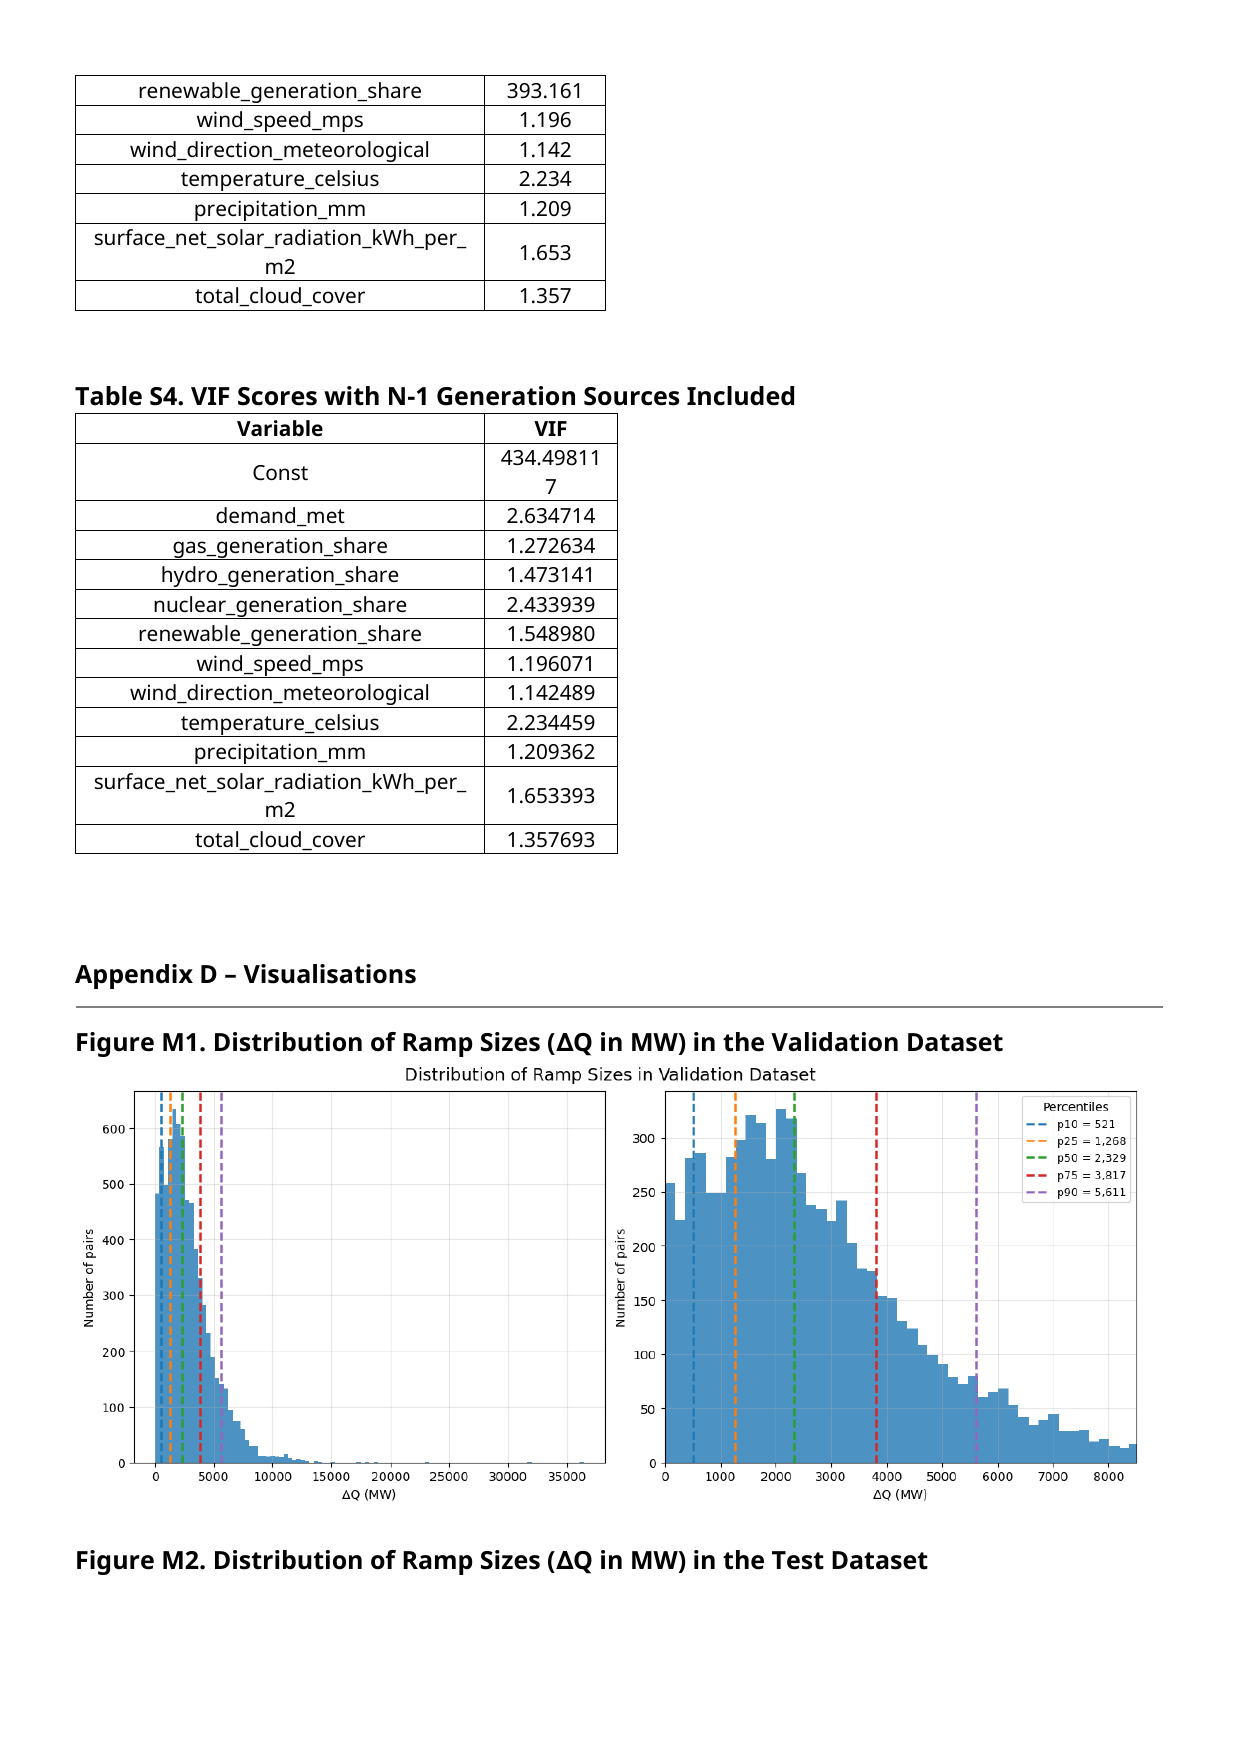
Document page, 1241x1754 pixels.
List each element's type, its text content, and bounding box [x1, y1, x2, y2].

text Figure M1. Distribution of Ramp Sizes (∆Q in MW) in the Validation Dataset [75, 1024, 1165, 1058]
table_cell wind_speed_mps [76, 106, 484, 134]
table_cell 2.234 [485, 165, 605, 193]
table_cell 1.142489 [485, 678, 617, 707]
table_cell surface_net_solar_radiation_kWh_per_m2 [76, 767, 484, 824]
text Figure M2. Distribution of Ramp Sizes (∆Q in MW) in the Test Dataset [75, 1543, 1165, 1577]
table_cell demand_met [76, 501, 484, 530]
table_cell surface_net_solar_radiation_kWh_per_m2 [76, 224, 484, 280]
table_cell 1.209 [485, 194, 605, 222]
table_cell renewable_generation_share [76, 76, 484, 104]
table_cell 2.433939 [485, 590, 617, 618]
table_cell renewable_generation_share [76, 619, 484, 648]
table_cell precipitation_mm [76, 737, 484, 766]
table_cell 1.653393 [485, 767, 617, 824]
table_cell 393.161 [485, 76, 605, 104]
picture [75, 1058, 1143, 1509]
text Appendix D – Visualisations [75, 956, 1165, 990]
table_cell precipitation_mm [76, 194, 484, 222]
table_cell total_cloud_cover [76, 281, 484, 310]
table_cell 1.357693 [485, 825, 617, 853]
table_cell wind_speed_mps [76, 649, 484, 677]
table_cell 434.498117 [485, 444, 617, 500]
table_cell nuclear_generation_share [76, 590, 484, 618]
table_cell 1.142 [485, 135, 605, 163]
table_cell 2.634714 [485, 501, 617, 530]
table_cell wind_direction_meteorological [76, 135, 484, 163]
table_cell gas_generation_share [76, 531, 484, 559]
table_cell Const [76, 444, 484, 500]
table_cell 1.196071 [485, 649, 617, 677]
table_cell 1.357 [485, 281, 605, 310]
table_cell hydro_generation_share [76, 560, 484, 589]
text Table S4. VIF Scores with N-1 Generation Sources Included [75, 379, 1165, 413]
table_cell wind_direction_meteorological [76, 678, 484, 707]
table_cell 1.196 [485, 106, 605, 134]
table_cell temperature_celsius [76, 165, 484, 193]
table_cell 1.473141 [485, 560, 617, 589]
table_cell 1.548980 [485, 619, 617, 648]
table_cell total_cloud_cover [76, 825, 484, 853]
table_cell 1.209362 [485, 737, 617, 766]
table_cell 1.653 [485, 224, 605, 280]
table_header Variable [76, 414, 484, 442]
table_cell temperature_celsius [76, 708, 484, 736]
table_header VIF [485, 414, 617, 442]
table_cell 1.272634 [485, 531, 617, 559]
table_cell 2.234459 [485, 708, 617, 736]
